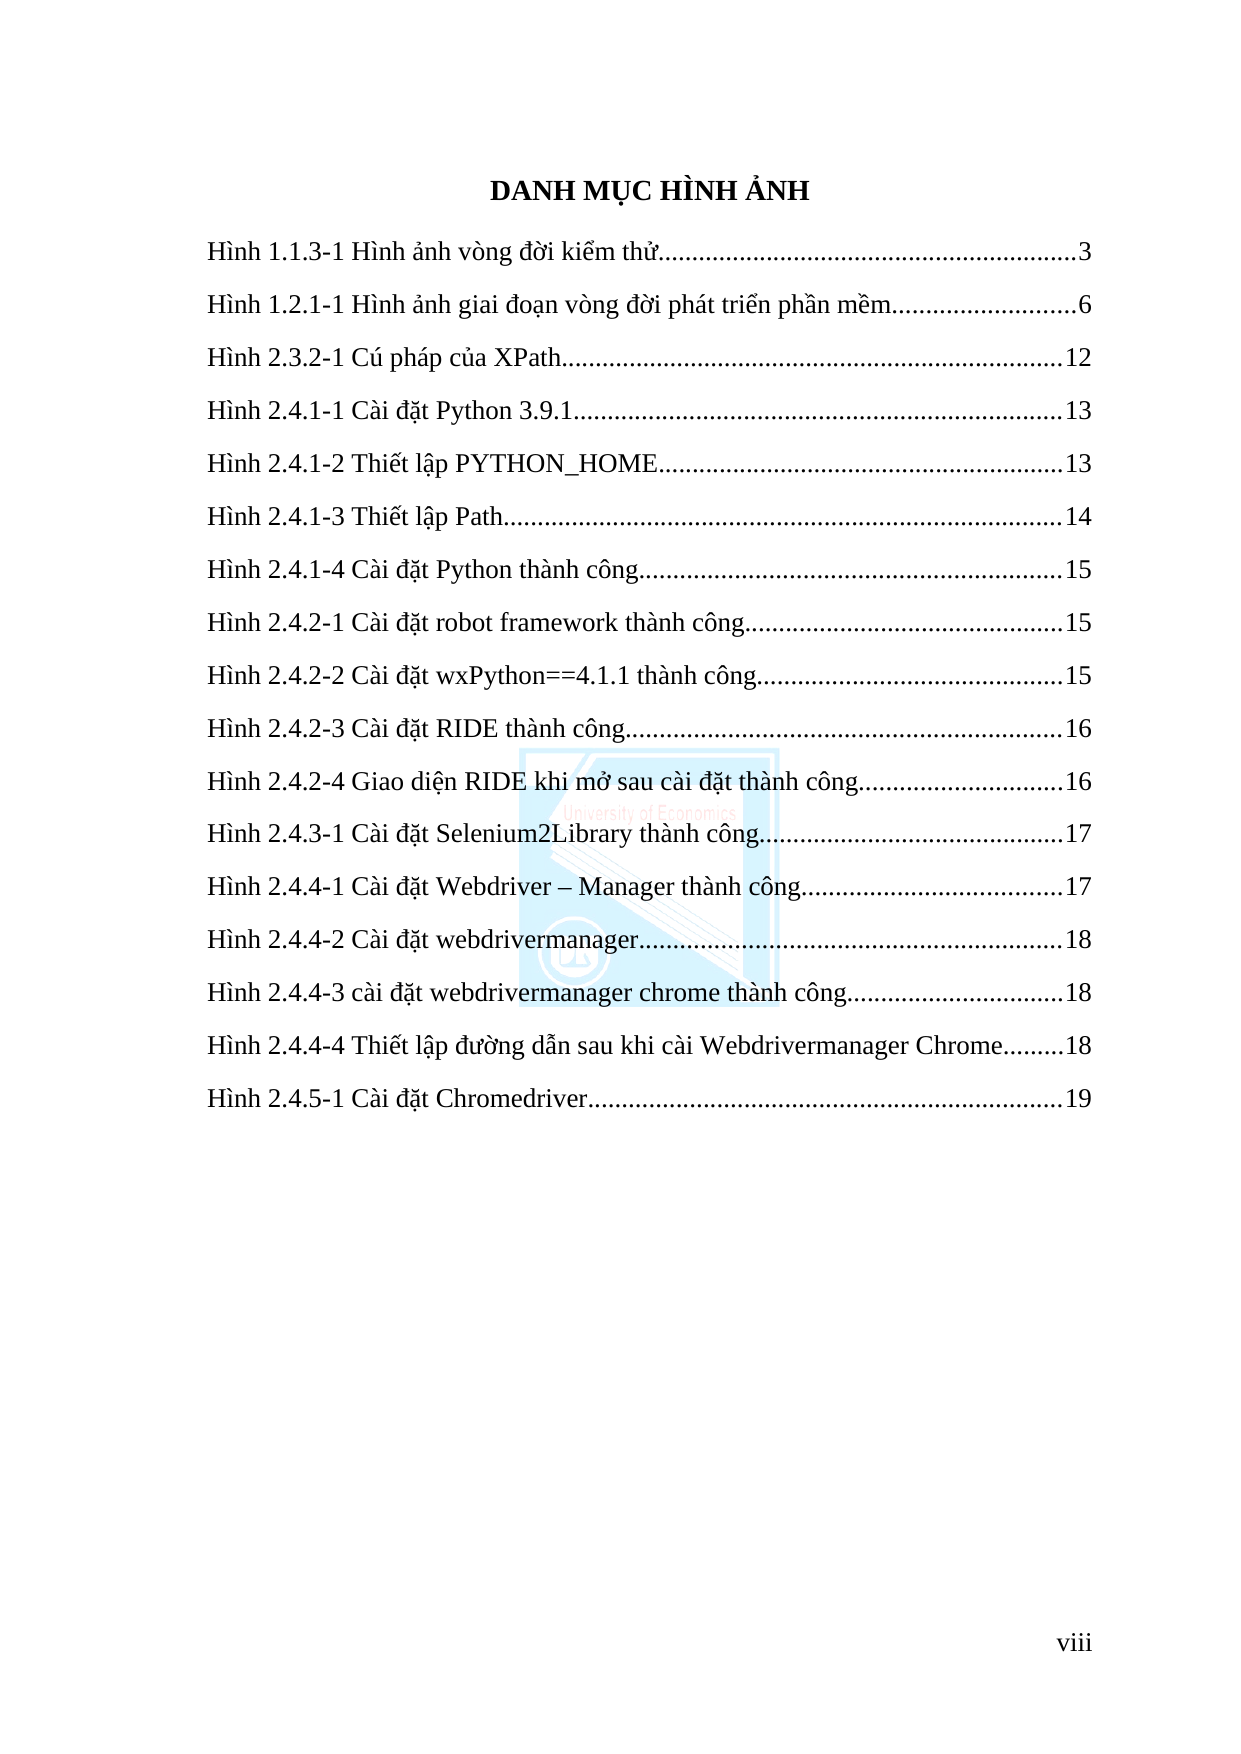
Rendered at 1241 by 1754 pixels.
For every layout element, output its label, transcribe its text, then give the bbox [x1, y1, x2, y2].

text Hình 2.4.5-1 Cài đặt Chromedriver 19 [207, 1082, 1092, 1113]
text Hình 2.4.1-1 Cài đặt Python 3.9.1 13 [207, 394, 1092, 425]
text Hình 2.4.3-1 Cài đặt Selenium2Library thành công 17 [207, 818, 1092, 849]
text Hình 2.4.4-1 Cài đặt Webdriver – Manager thành công 17 [207, 871, 1092, 902]
text Hình 2.4.2-4 Giao diện RIDE khi mở sau cài đặt thành công 16 [207, 765, 1092, 796]
text Hình 2.4.4-3 cài đặt webdrivermanager chrome thành công 18 [207, 976, 1092, 1007]
text Hình 2.4.1-4 Cài đặt Python thành công 15 [207, 553, 1092, 584]
text Hình 2.4.1-2 Thiết lập PYTHON_HOME 13 [207, 447, 1092, 478]
text Hình 2.4.2-1 Cài đặt robot framework thành công 15 [207, 606, 1092, 637]
text Hình 2.4.2-3 Cài đặt RIDE thành công 16 [207, 712, 1092, 743]
text Hình 1.2.1-1 Hình ảnh giai đoạn vòng đời phát triển phần mềm. 6 [207, 288, 1092, 319]
text Hình 2.4.1-3 Thiết lập Path 14 [207, 500, 1092, 531]
text Hình 2.3.2-1 Cú pháp của XPath 12 [207, 341, 1092, 372]
text Hình 2.4.4-4 Thiết lập đường dẫn sau khi cài Webdrivermanager Chrome 18 [207, 1029, 1092, 1060]
text Hình 1.1.3-1 Hình ảnh vòng đời kiểm thử 3 [207, 236, 1092, 267]
subtitle DANH MỤC HÌNH ẢNH [207, 173, 1092, 206]
text Hình 2.4.4-2 Cài đặt webdrivermanager 18 [207, 923, 1092, 954]
text Hình 2.4.2-2 Cài đặt wxPython==4.1.1 thành công 15 [207, 659, 1092, 690]
